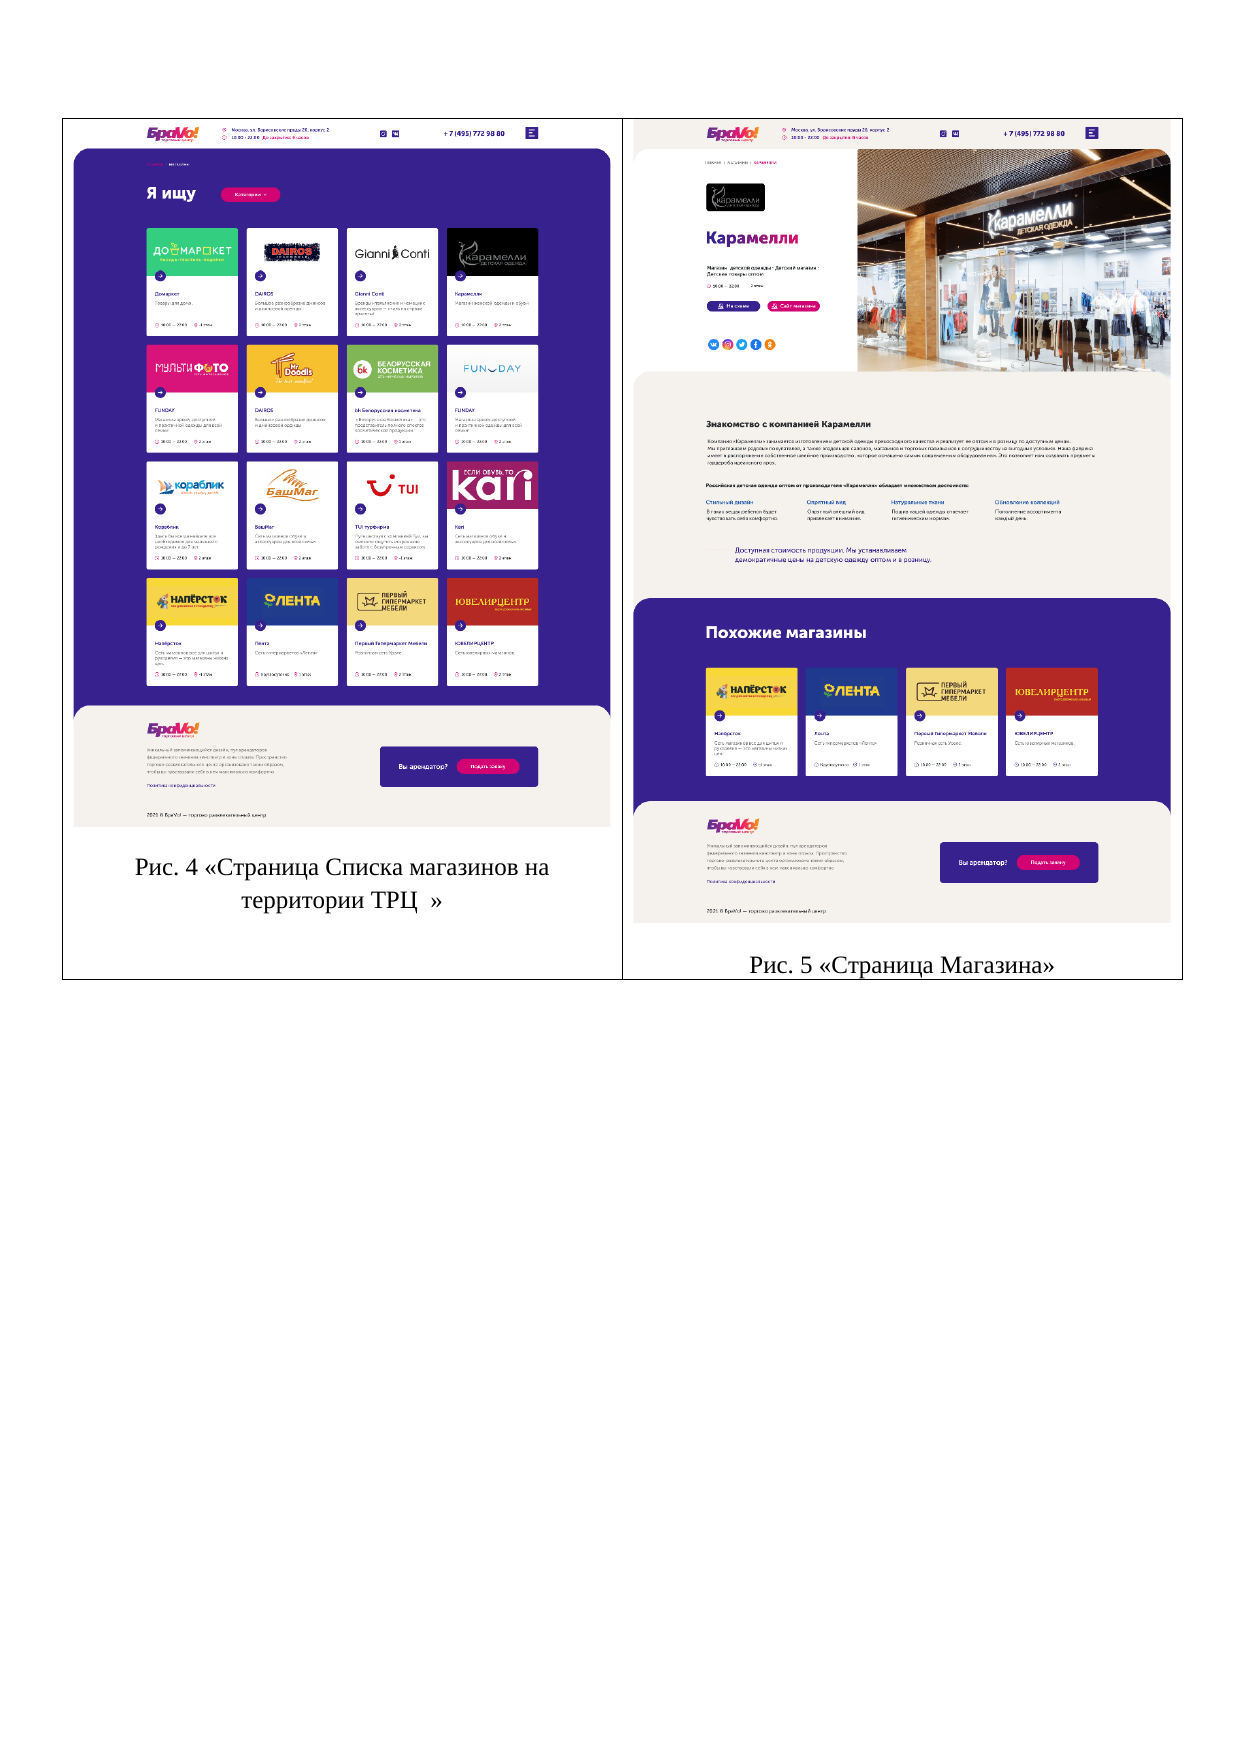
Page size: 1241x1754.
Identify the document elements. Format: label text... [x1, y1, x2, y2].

picture [73, 119, 611, 827]
table_header Рис. 4 «Страница Списка магазинов на территории ТРЦ » [63, 119, 622, 979]
table_header Рис. 5 «Страница Магазина» [623, 119, 1182, 979]
picture [633, 119, 1171, 923]
